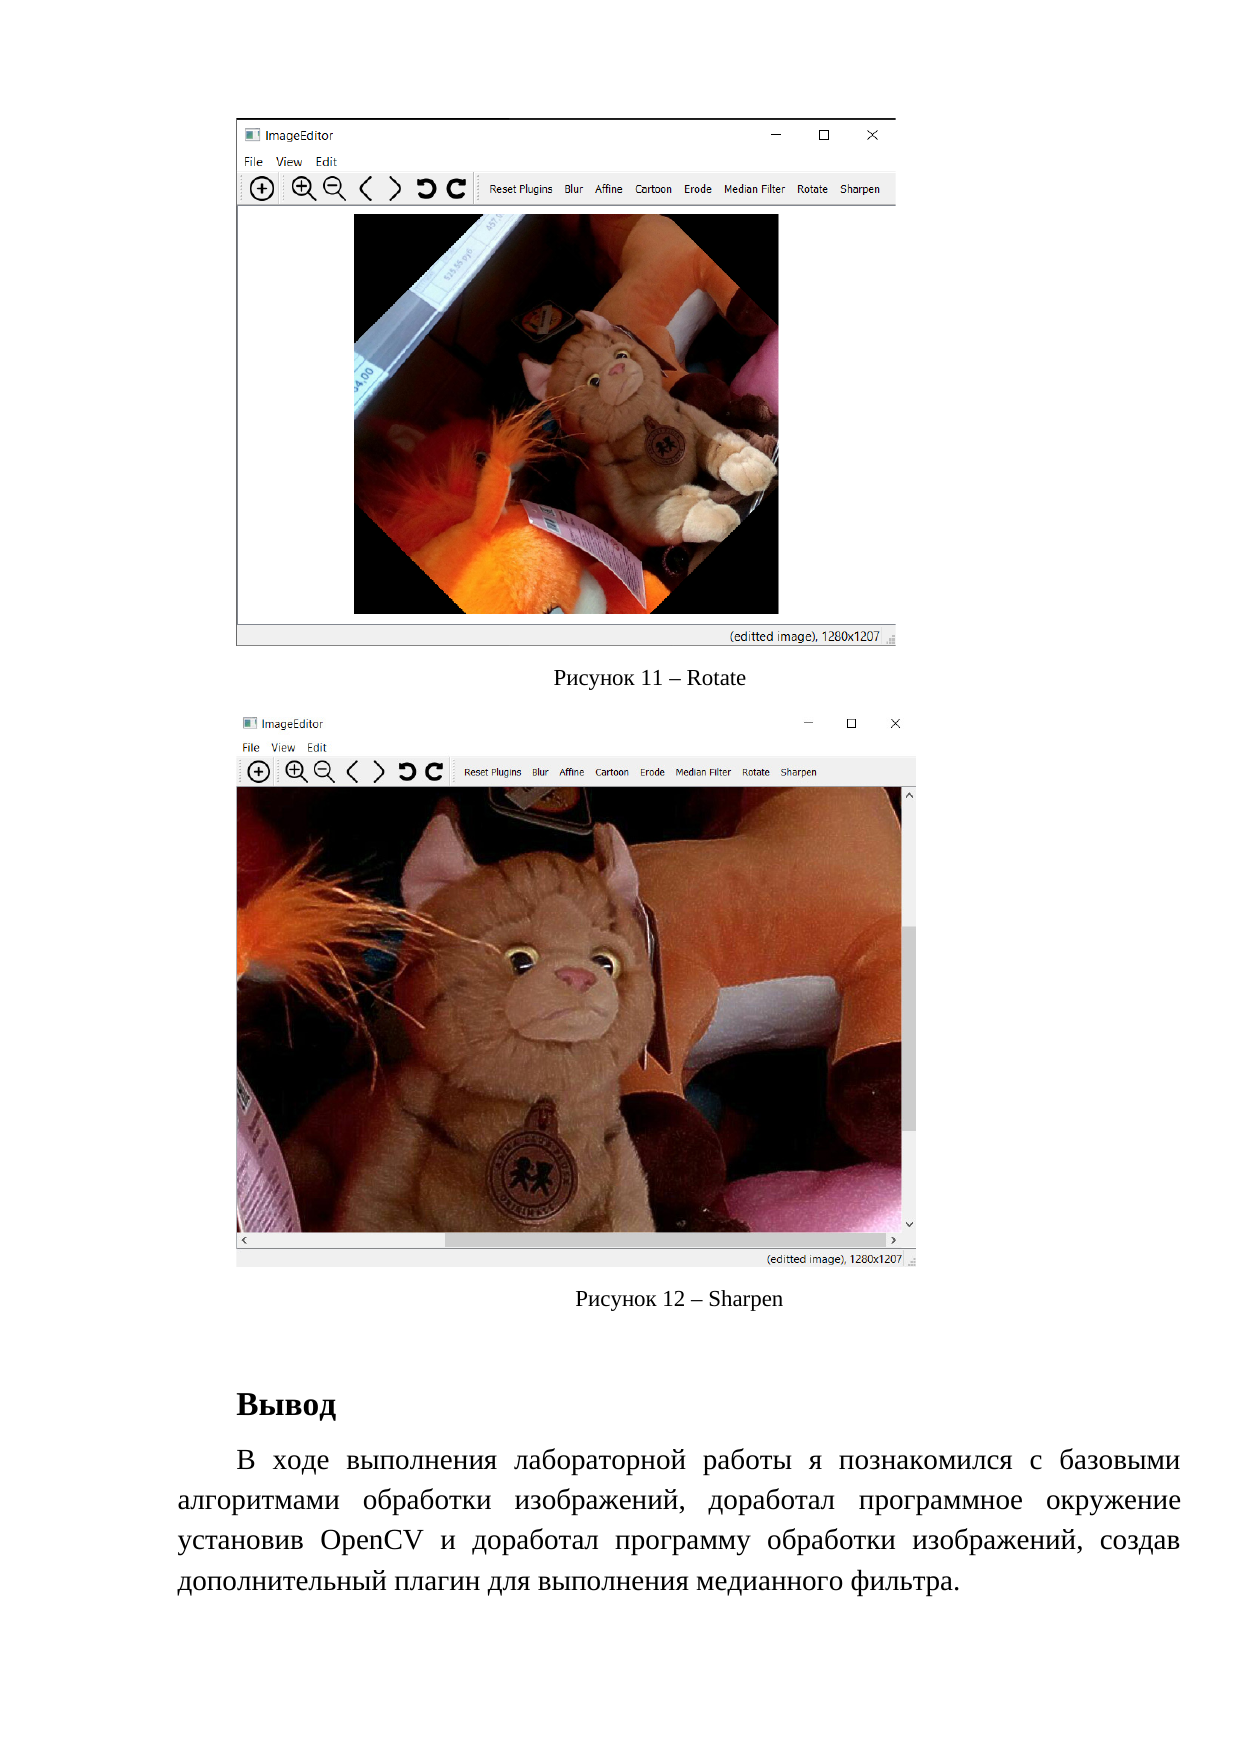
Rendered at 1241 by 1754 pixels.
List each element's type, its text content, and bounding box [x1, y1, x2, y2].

text Рисунок 11 – Rotate [118, 664, 1181, 690]
text Вывод [177, 1385, 1181, 1423]
text Рисунок 12 – Sharpen [177, 1285, 1181, 1312]
picture [236, 711, 916, 1267]
picture [236, 118, 896, 646]
text В ходе выполнения лабораторной работы я познакомился с базовыми алгоритмами обработки изображений, доработал программное окружение установив OpenCV и доработал программу обработки изображений, создав дополнительный плагин для выполнения медианного фильтра. [177, 1442, 1181, 1596]
